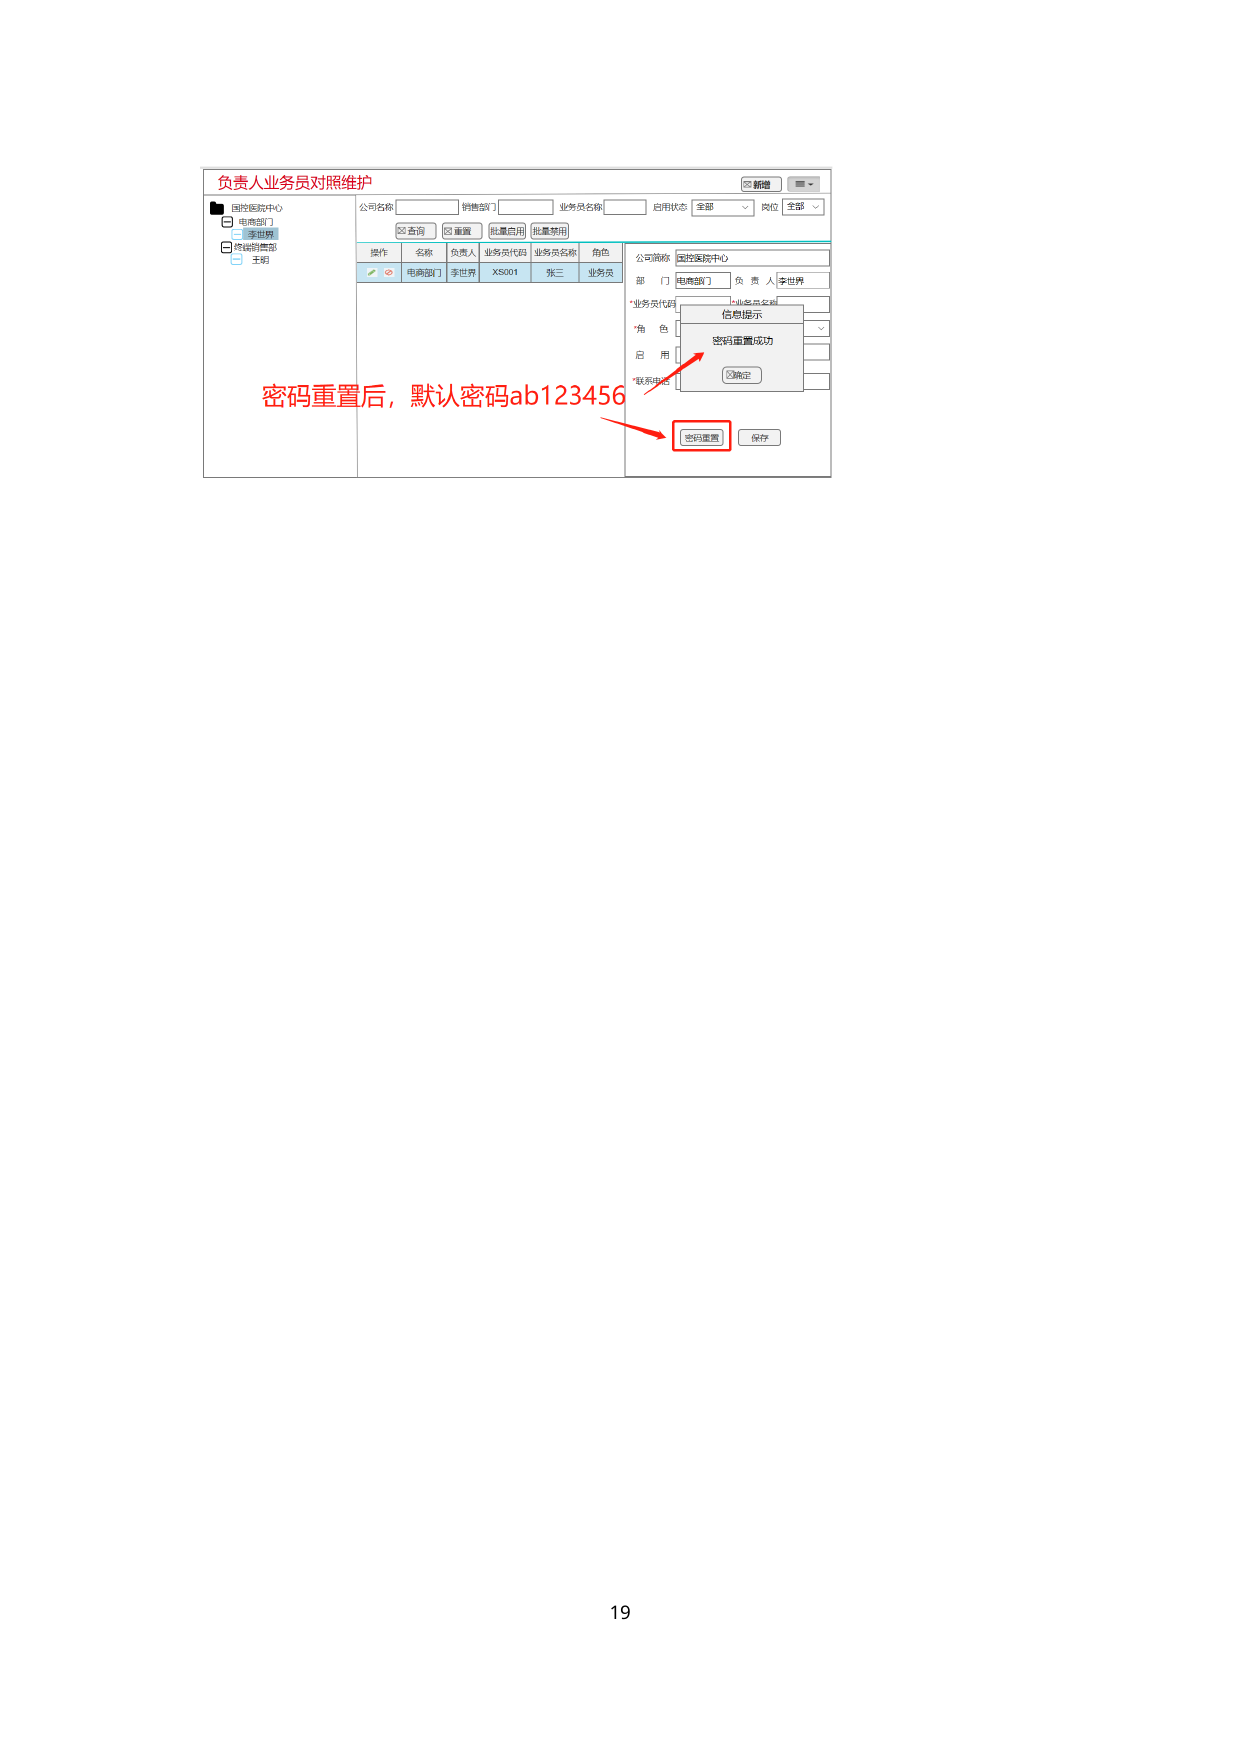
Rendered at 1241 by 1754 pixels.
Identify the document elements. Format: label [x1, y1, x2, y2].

picture [200, 166, 833, 479]
